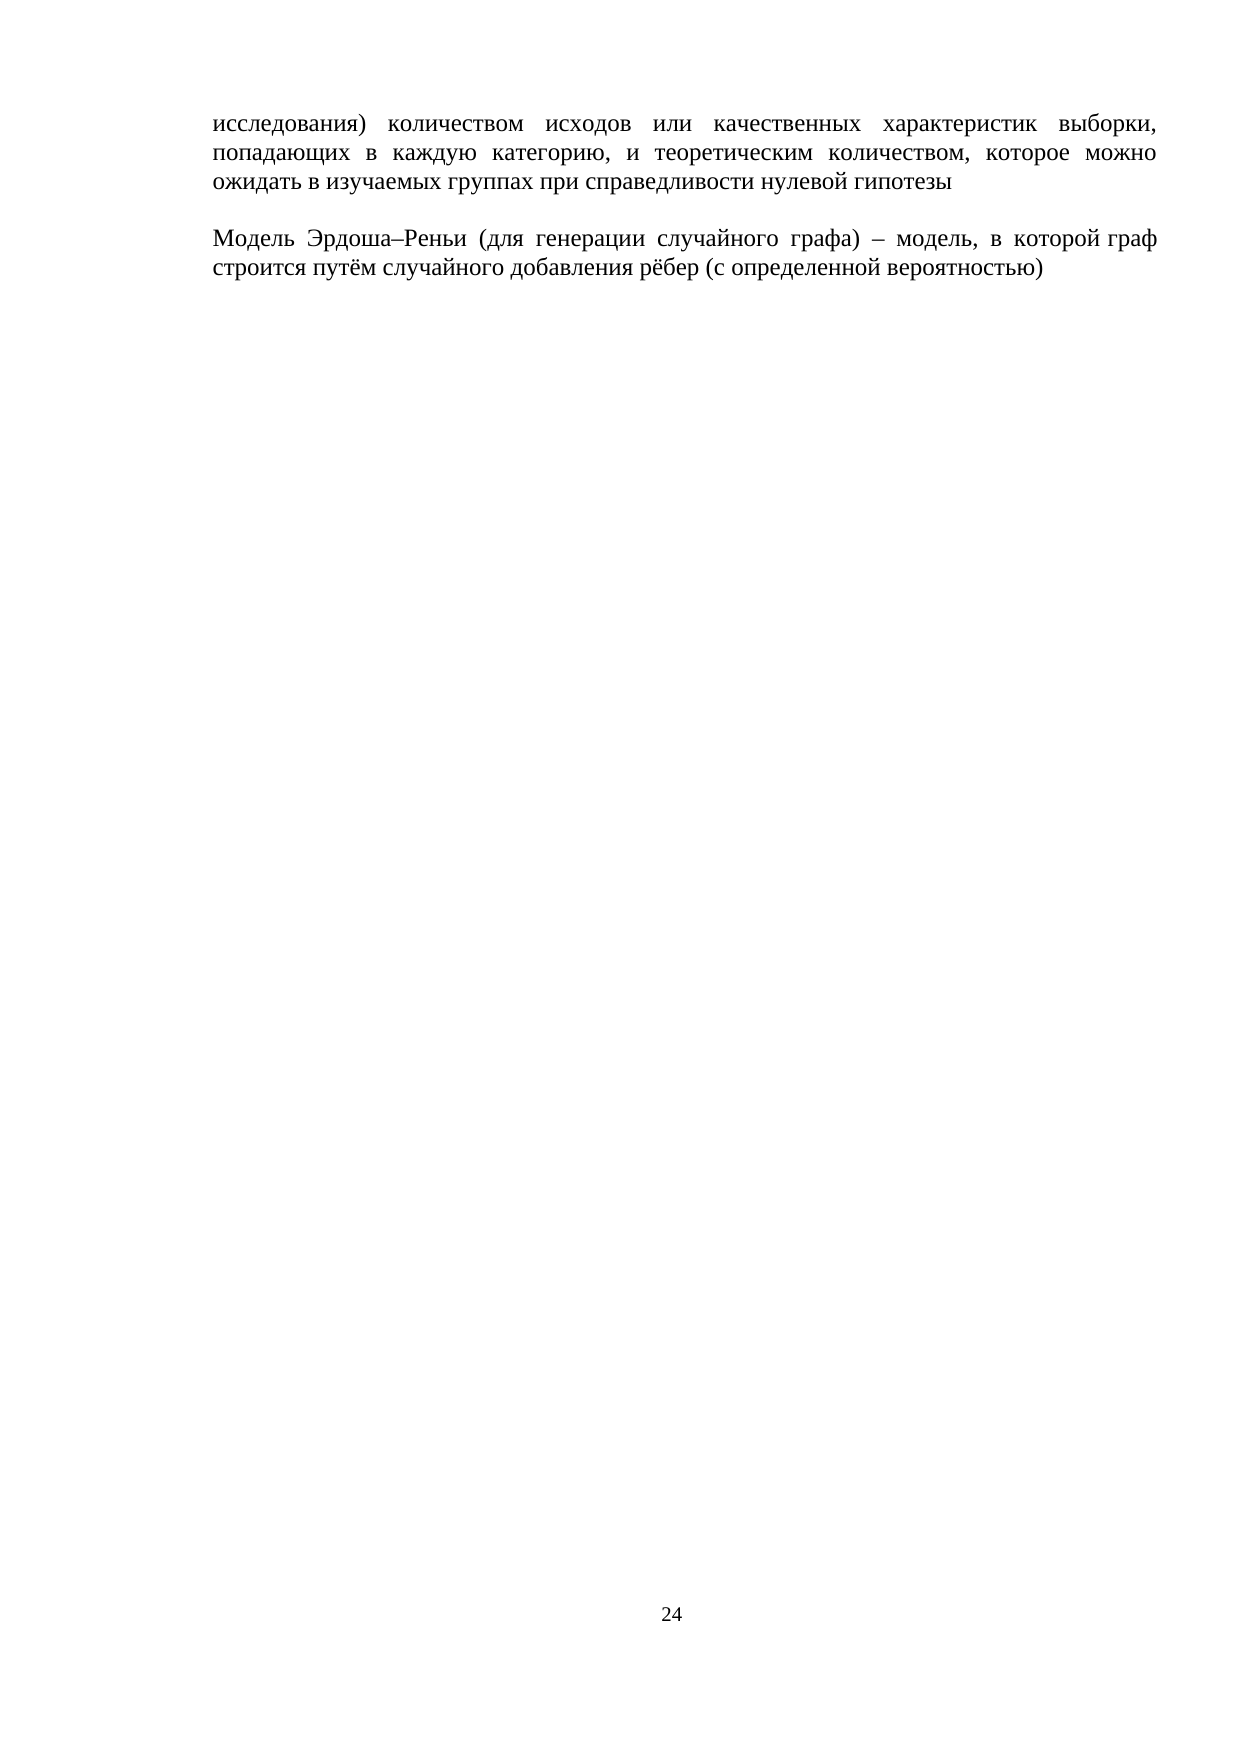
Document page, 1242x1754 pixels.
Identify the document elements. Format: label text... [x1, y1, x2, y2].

text Модель Эрдоша–Реньи (для генерации случайного графа) – модель, в которой граф строится путём случайного добавления рёбер (с определенной вероятностью) [212, 223, 1157, 281]
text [212, 108, 1157, 194]
